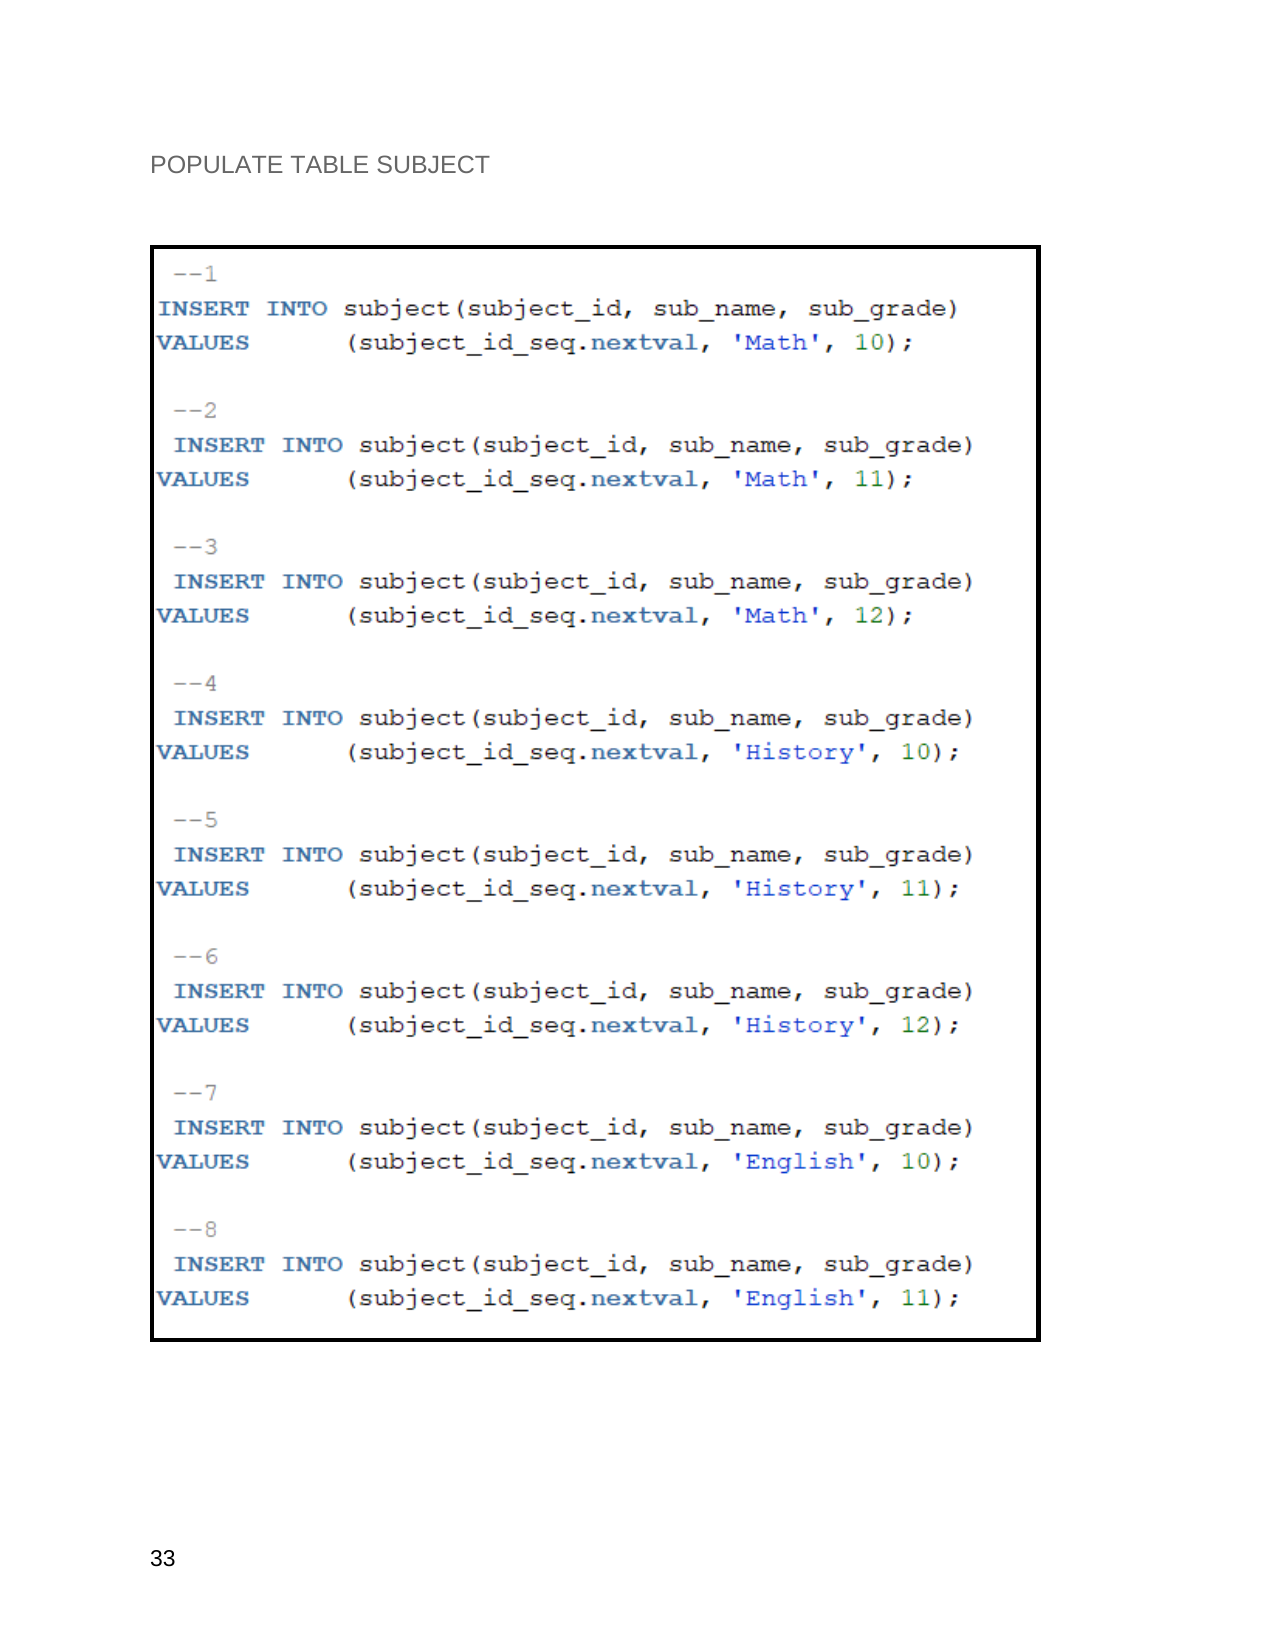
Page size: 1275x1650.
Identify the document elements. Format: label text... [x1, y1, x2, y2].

picture [154, 249, 1036, 1338]
subtitle POPULATE TABLE SUBJECT [150, 150, 1125, 179]
